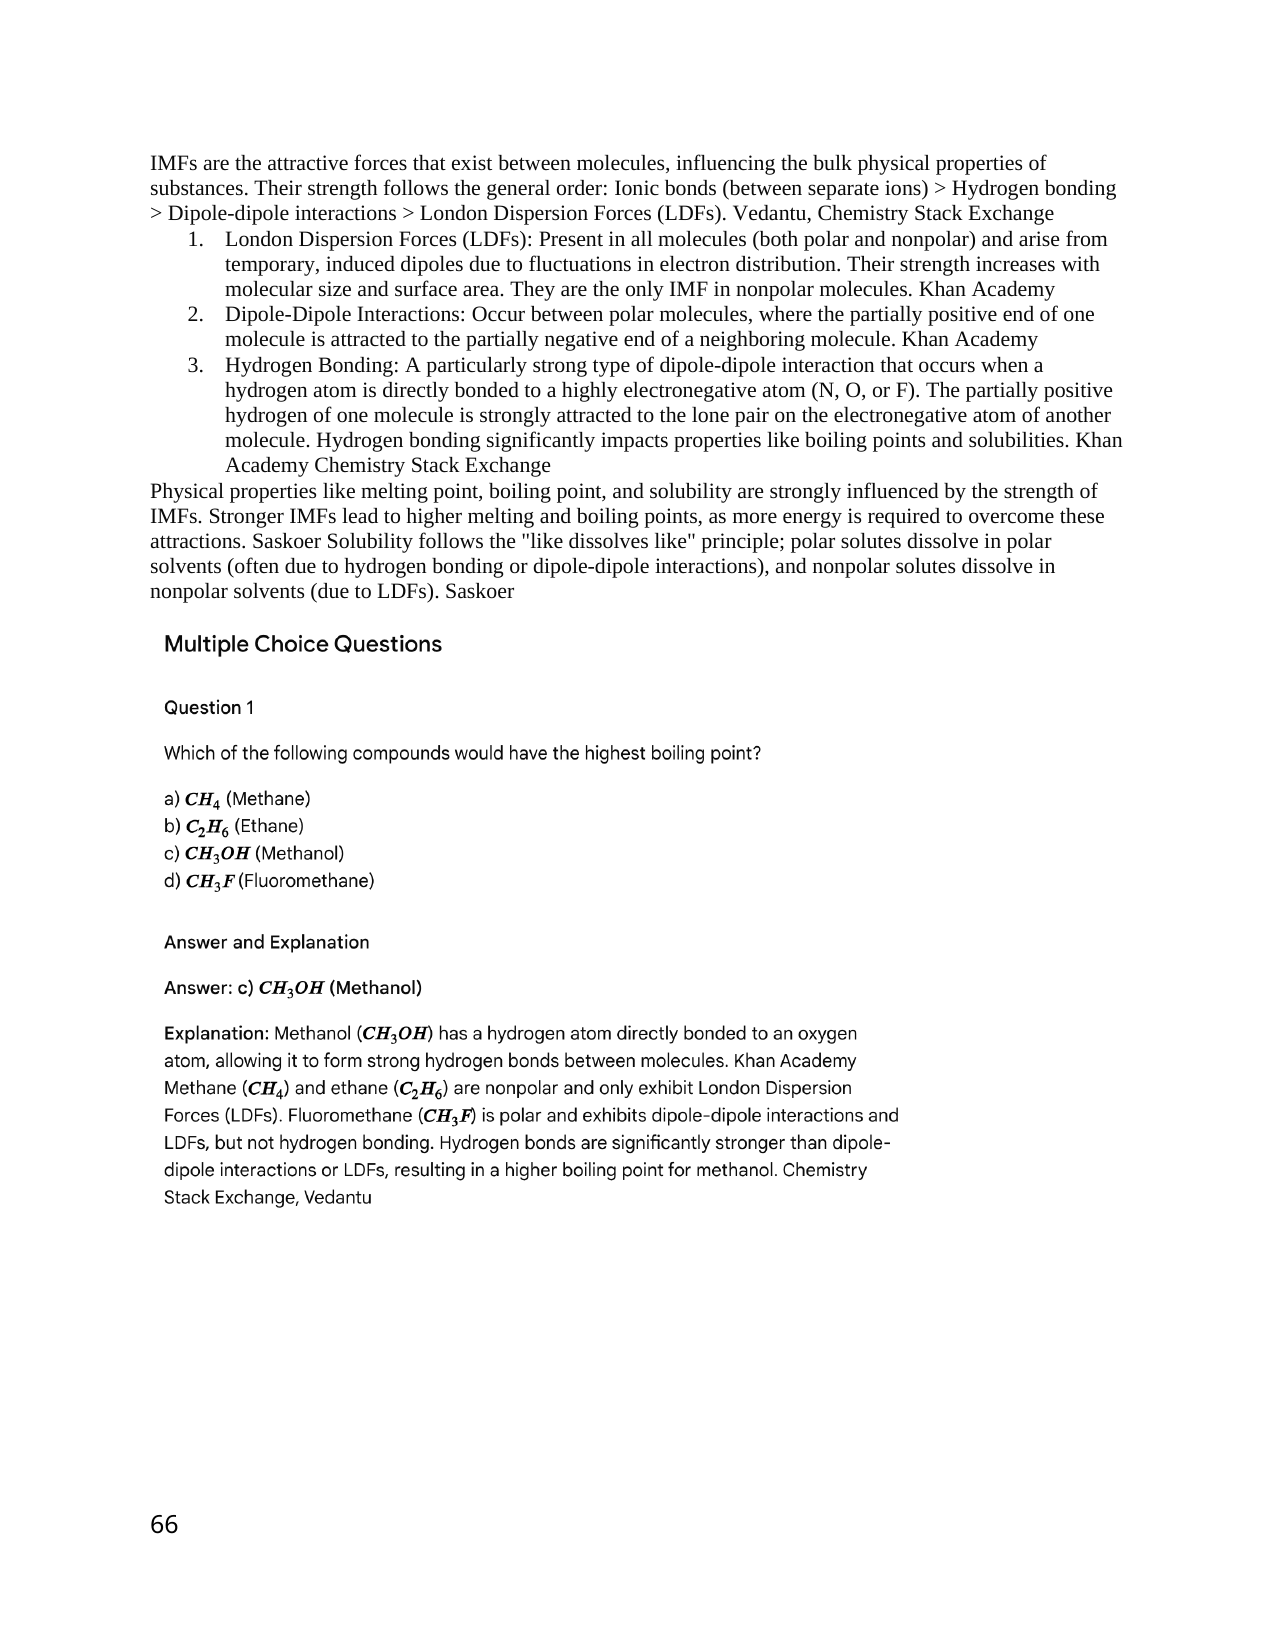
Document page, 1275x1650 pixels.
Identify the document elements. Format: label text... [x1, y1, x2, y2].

list Hydrogen Bonding: A particularly strong type of dipole-dipole interaction that occurs when a hydrogen atom is directly bonded to a highly electronegative atom (N, O, or F). The partially positive hydrogen of one molecule is strongly attracted to the lone pair on the electronegative atom of another molecule. Hydrogen bonding significantly impacts properties like boiling points and solubilities. Khan Academy Chemistry Stack Exchange [187, 352, 1125, 478]
text Physical properties like melting point, boiling point, and solubility are strongly influenced by the strength of IMFs. Stronger IMFs lead to higher melting and boiling points, as more energy is required to overcome these attractions. Saskoer Solubility follows the "like dissolves like" principle; polar solutes dissolve in polar solvents (often due to hydrogen bonding or dipole-dipole interactions), and nonpolar solutes dissolve in nonpolar solvents (due to LDFs). Saskoer [150, 478, 1125, 604]
picture [150, 628, 1125, 1217]
text IMFs are the attractive forces that exist between molecules, influencing the bulk physical properties of substances. Their strength follows the general order: Ionic bonds (between separate ions) > Hydrogen bonding > Dipole-dipole interactions > London Dispersion Forces (LDFs). Vedantu, Chemistry Stack Exchange [150, 150, 1125, 226]
list Dipole-Dipole Interactions: Occur between polar molecules, where the partially positive end of one molecule is attracted to the partially negative end of a neighboring molecule. Khan Academy [187, 301, 1125, 352]
list London Dispersion Forces (LDFs): Present in all molecules (both polar and nonpolar) and arise from temporary, induced dipoles due to fluctuations in electron distribution. Their strength increases with molecular size and surface area. They are the only IMF in nonpolar molecules. Khan Academy [187, 226, 1125, 301]
